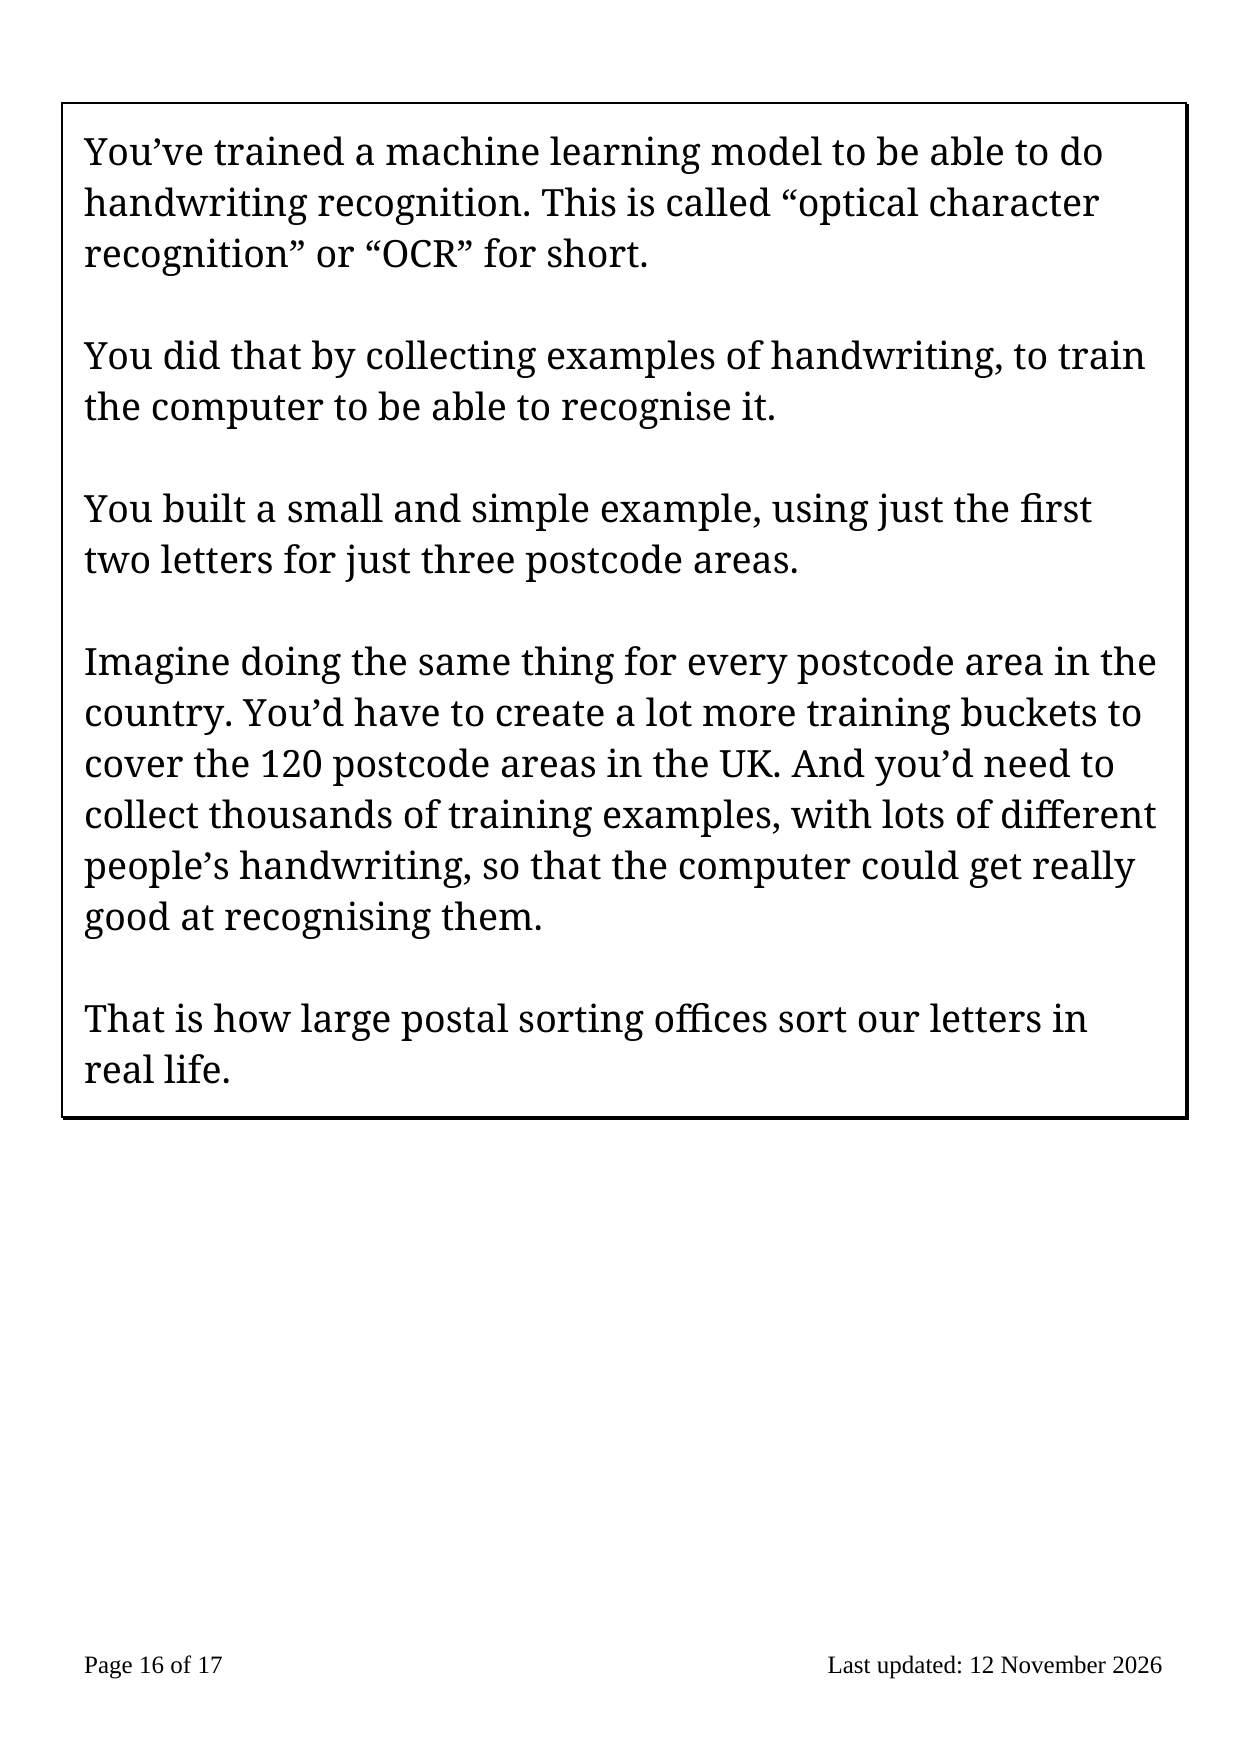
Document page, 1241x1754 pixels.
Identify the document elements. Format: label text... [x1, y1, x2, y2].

text You built a small and simple example, using just the first two letters for just three postcode areas. [84, 482, 1164, 584]
text That is how large postal sorting offices sort our letters in real life. [63, 970, 1185, 1116]
text You did that by collecting examples of handwriting, to train the computer to be able to recognise it. [84, 329, 1164, 431]
text Imagine doing the same thing for every postcode area in the country. You’d have to create a lot more training buckets to cover the 120 postcode areas in the UK. And you’d need to collect thousands of training examples, with lots of different people’s handwriting, so that the computer could get really good at recognising them. [84, 635, 1164, 942]
text You’ve trained a machine learning model to be able to do handwriting recognition. This is called “optical character recognition” or “OCR” for short. [63, 104, 1185, 278]
